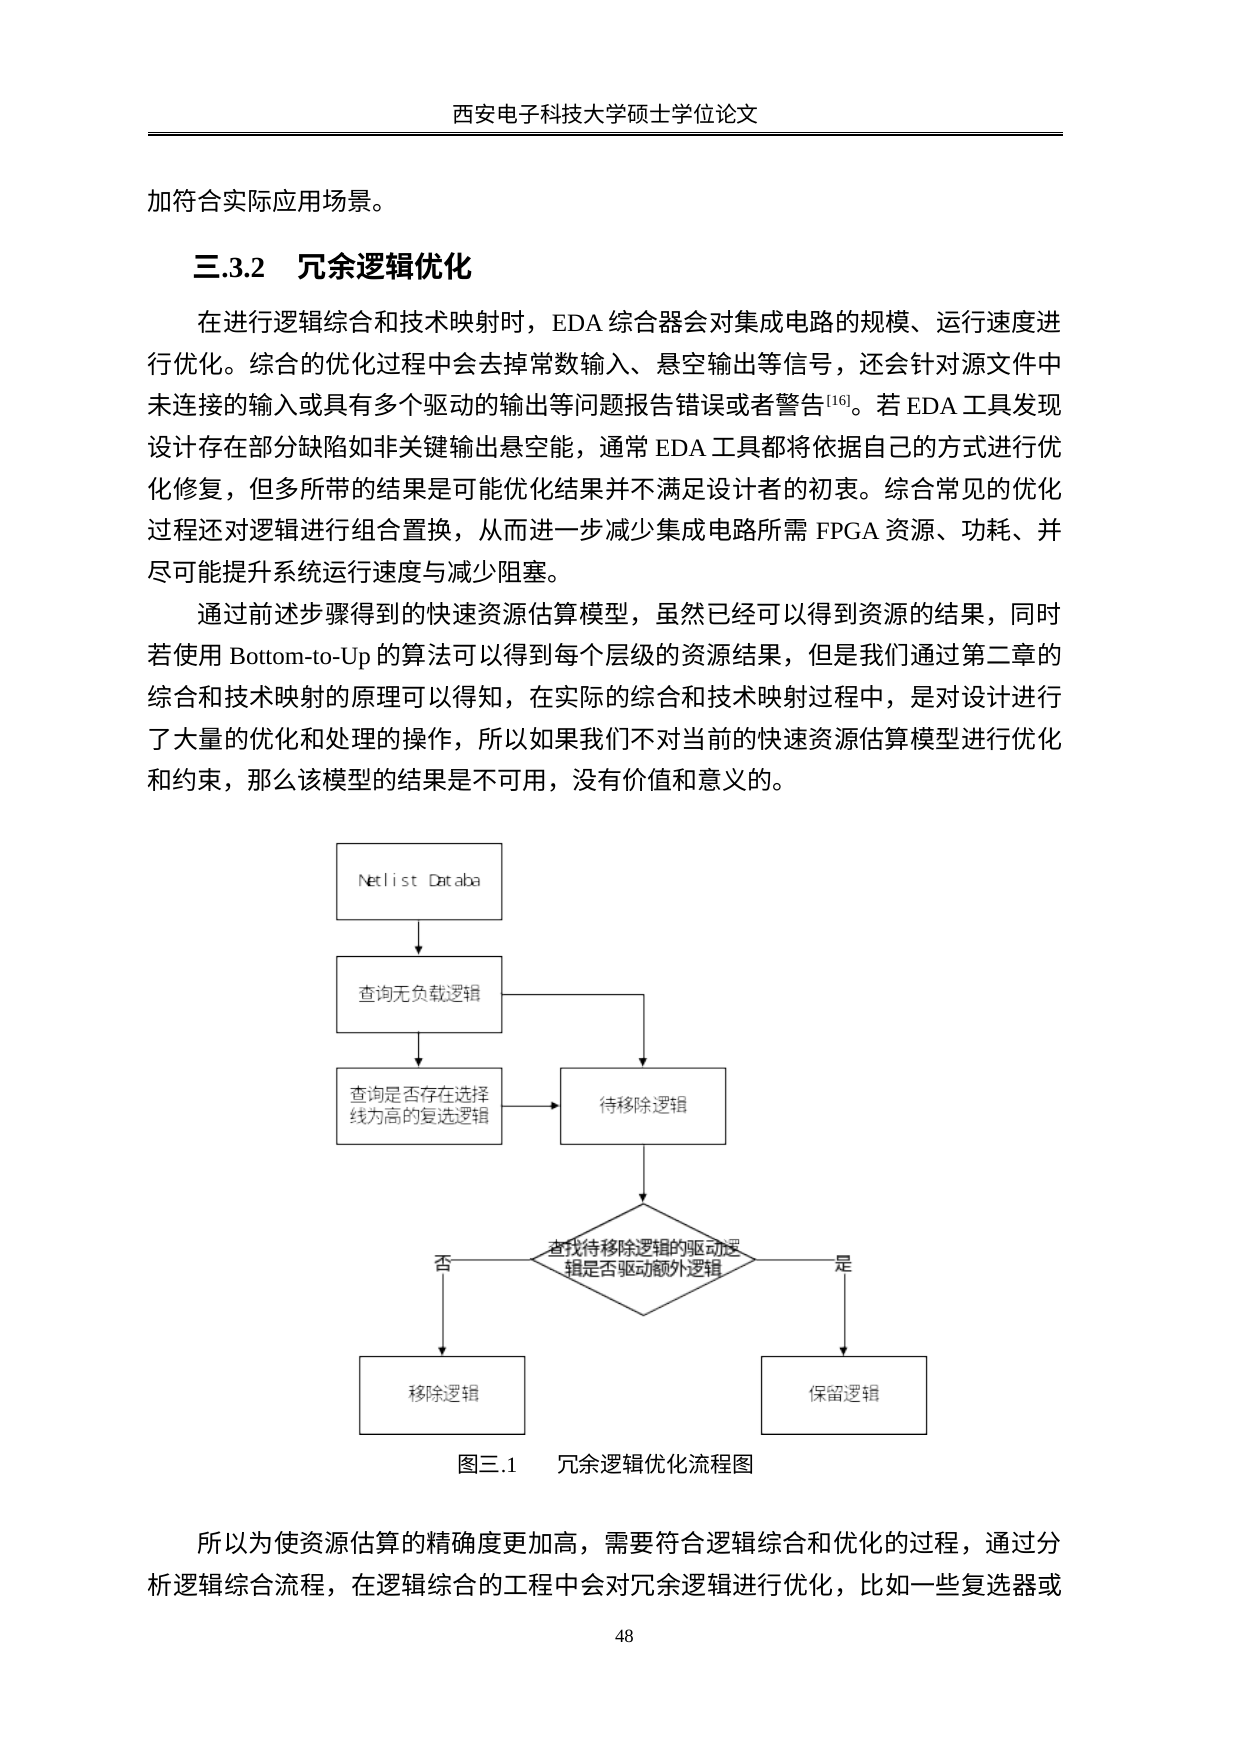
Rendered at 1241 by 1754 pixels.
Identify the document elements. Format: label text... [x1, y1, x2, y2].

text 所以为使资源估算的精确度更加高，需要符合逻辑综合和优化的过程，通过分析逻辑综合流程，在逻辑综合的工程中会对冗余逻辑进行优化，比如一些复选器或单纯的数值传递等非有效逻辑进行移除，具体流程如图3.29所示。 [148, 1519, 1063, 1603]
text 在进行逻辑综合和技术映射时，EDA综合器会对集成电路的规模、运行速度进行优化。综合的优化过程中会去掉常数输入、悬空输出等信号，还会针对源文件中未连接的输入或具有多个驱动的输出等问题报告错误或者警告[16]。若EDA工具发现设计存在部分缺陷如非关键输出悬空能，通常EDA工具都将依据自己的方式进行优化修复，但多所带的结果是可能优化结果并不满足设计者的初衷。综合常见的优化过程还对逻辑进行组合置换，从而进一步减少集成电路所需FPGA资源、功耗、并尽可能提升系统运行速度与减少阻塞。 [148, 298, 1063, 590]
subtitle 冗余逻辑优化 [192, 244, 1063, 286]
text 通过前述步骤得到的快速资源估算模型，虽然已经可以得到资源的结果，同时若使用Bottom-to-Up的算法可以得到每个层级的资源结果，但是我们通过第二章的综合和技术映射的原理可以得知，在实际的综合和技术映射过程中，是对设计进行了大量的优化和处理的操作，所以如果我们不对当前的快速资源估算模型进行优化和约束，那么该模型的结果是不可用，没有价值和意义的。 [148, 590, 1063, 798]
text 冗余逻辑优化流程图 [148, 1447, 1063, 1479]
text 经过同Vivado进行对比后发现，虽然该算法已经很好的解决了资源估算的速度问题，但是在准确度上还存在可优化空间及约束项，经过对逻辑综合与技术映射技术的进一步分析我们将在Elaborate后增加优化策略与约束策略，从而使估计结果更加符合实际应用场景。 [148, 177, 1063, 219]
